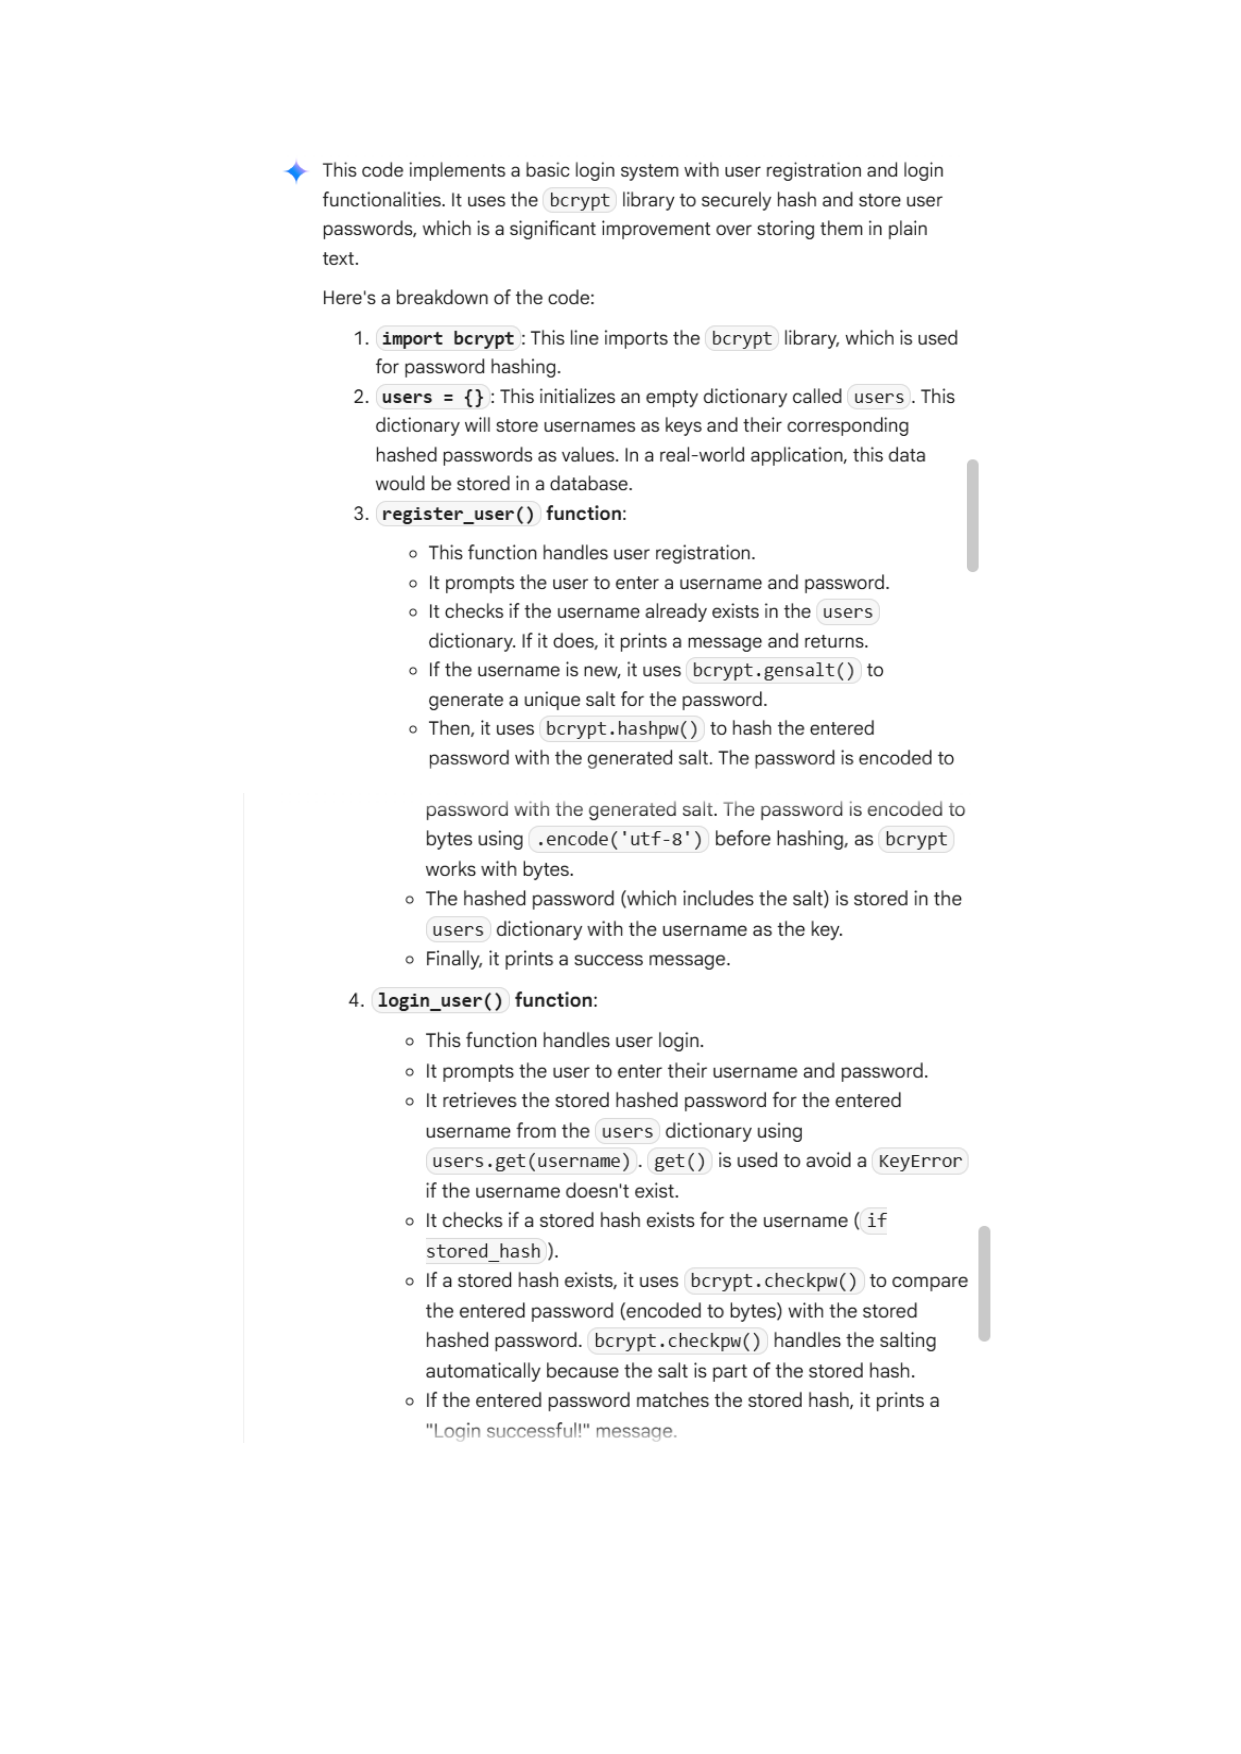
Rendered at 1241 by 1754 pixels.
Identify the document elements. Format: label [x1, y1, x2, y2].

picture [243, 793, 997, 1443]
picture [255, 150, 985, 773]
